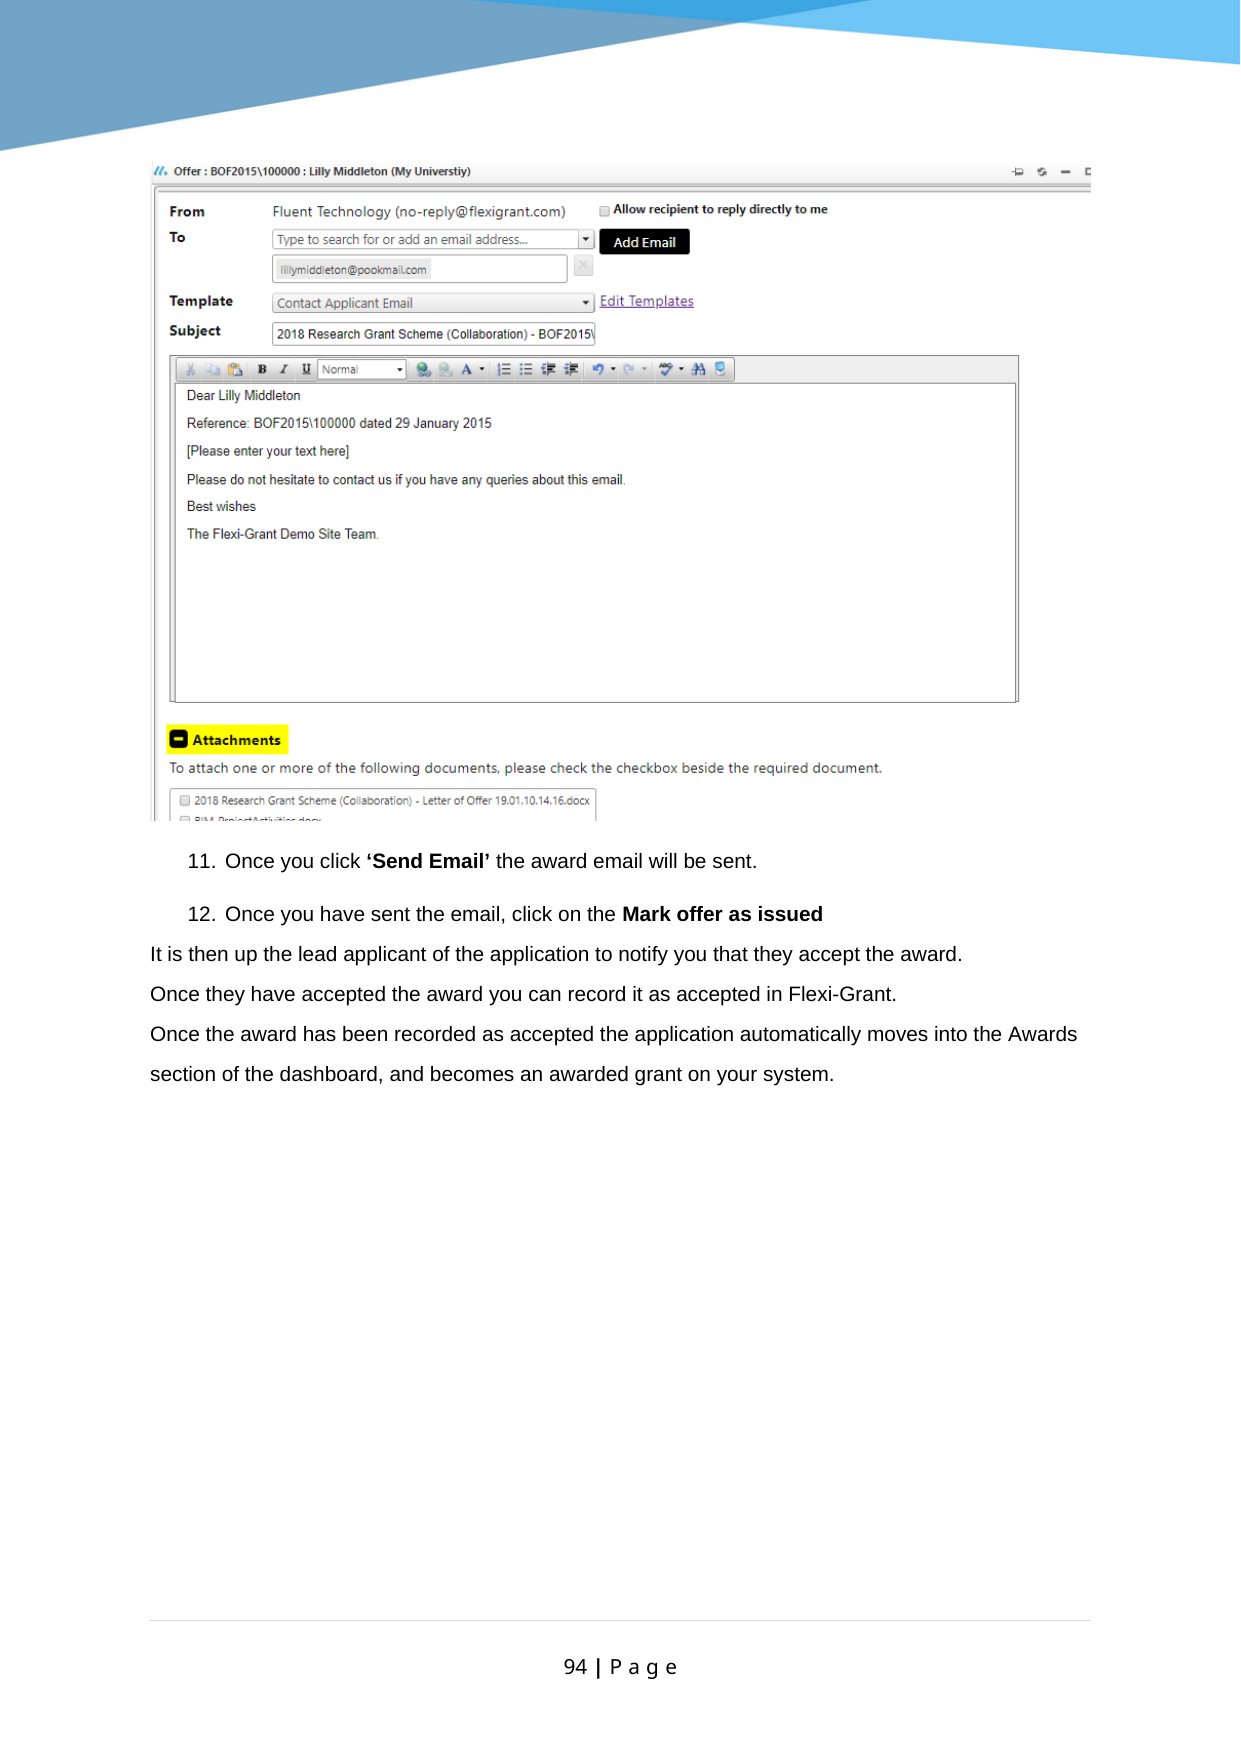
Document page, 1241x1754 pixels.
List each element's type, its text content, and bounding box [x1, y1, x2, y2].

picture [150, 161, 1091, 821]
picture [0, 0, 1241, 158]
text Once they have accepted the award you can record it as accepted in Flexi-Grant. [150, 982, 1090, 1006]
list Once you have sent the email, click on the Mark offer as issued [187, 902, 1090, 926]
text It is then up the lead applicant of the application to notify you that they accept the award. [150, 942, 1090, 966]
text section of the dashboard, and becomes an awarded grant on your system. [150, 1062, 1090, 1086]
list Once you click ‘Send Email’ the award email will be sent. [187, 849, 1090, 873]
text Once the award has been recorded as accepted the application automatically moves into the Awards [150, 1022, 1090, 1046]
